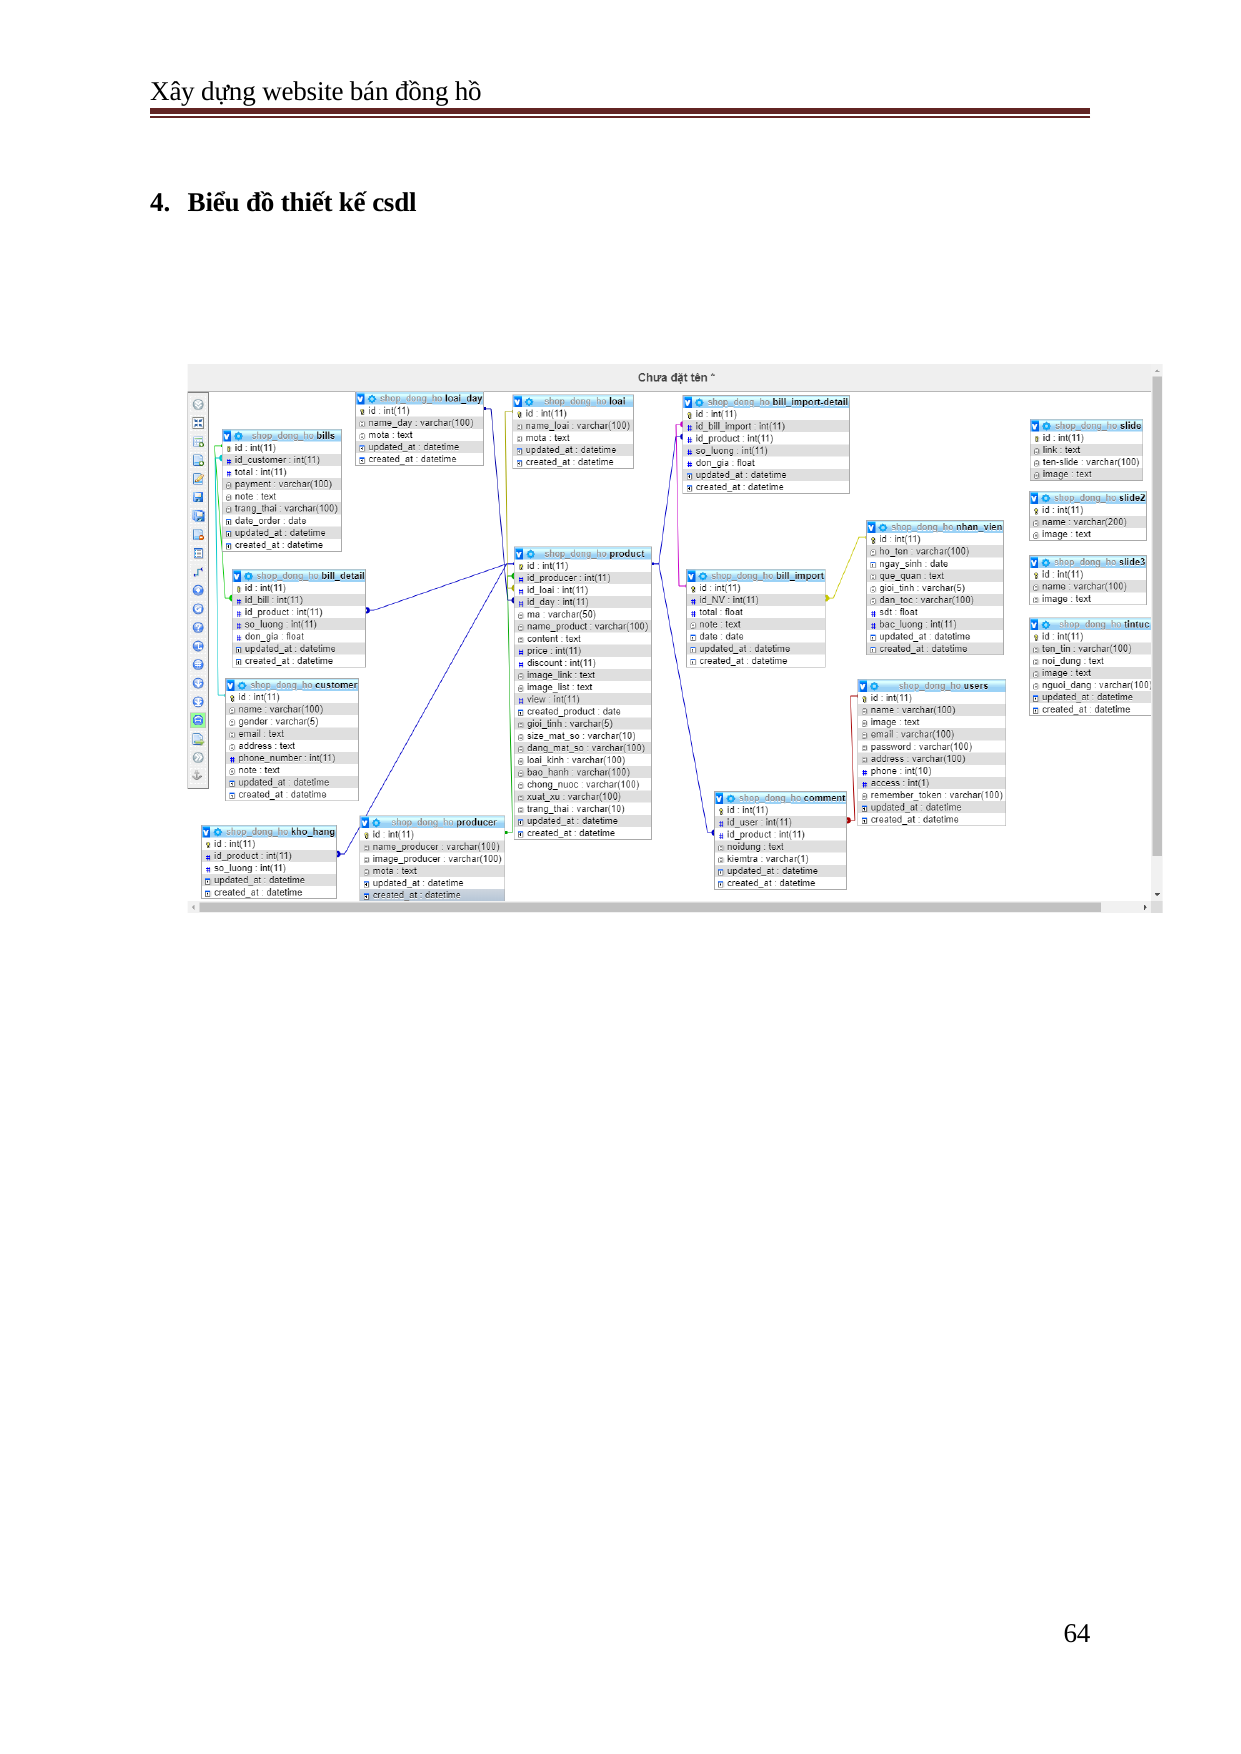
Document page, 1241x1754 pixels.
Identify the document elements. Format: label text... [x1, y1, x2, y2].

list Biểu đồ thiết kế csdl [150, 186, 1090, 217]
picture [187, 364, 1163, 913]
